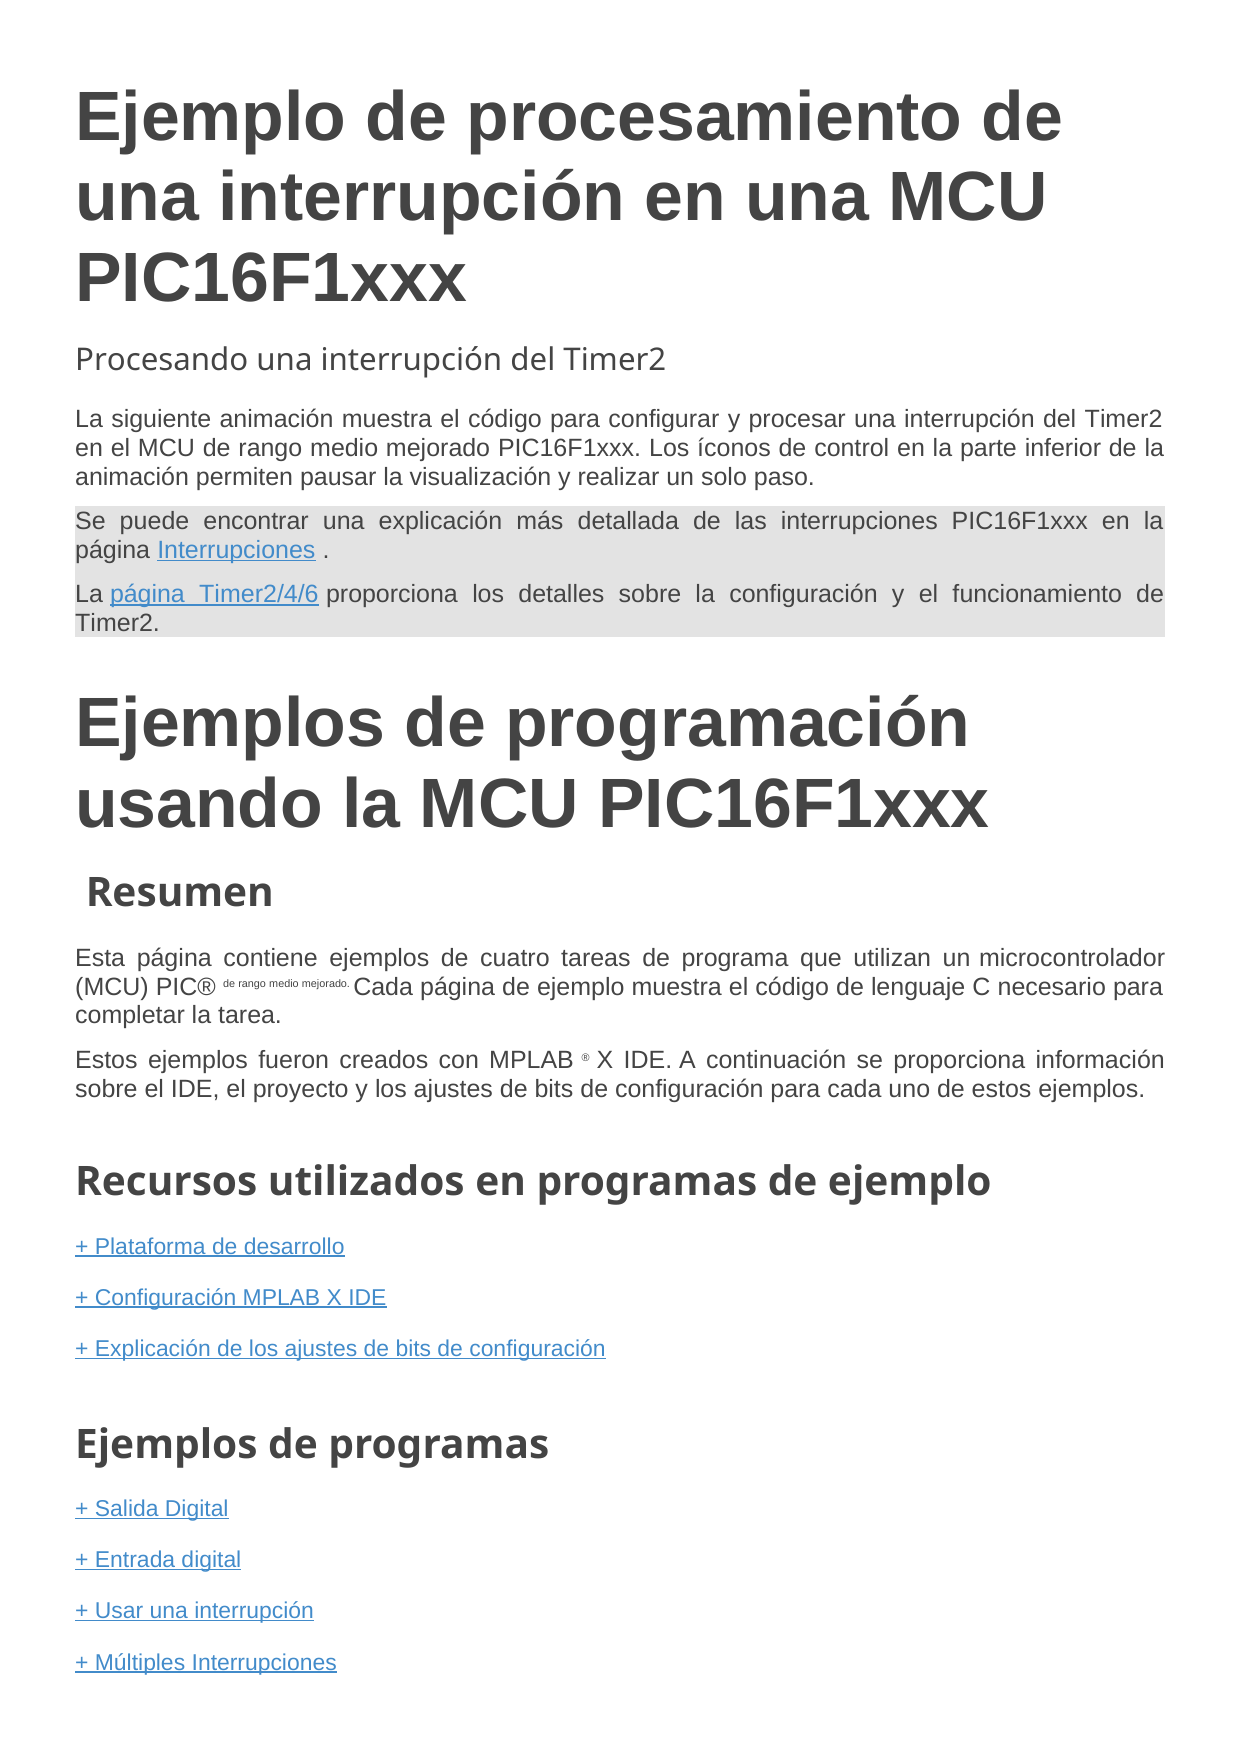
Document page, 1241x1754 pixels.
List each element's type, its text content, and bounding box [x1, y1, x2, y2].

text + Configuración MPLAB X IDE [75, 1284, 1165, 1310]
text + Usar una interrupción [75, 1597, 1165, 1624]
text + Explicación de los ajustes de bits de configuración [75, 1335, 1165, 1361]
subtitle Ejemplos de programas [75, 1415, 1165, 1470]
text + Múltiples Interrupciones [75, 1648, 1165, 1675]
text Ejemplo de procesamiento de una interrupción en una MCU PIC16F1xxx [75, 75, 1165, 316]
text Estos ejemplos fueron creados con MPLAB ® X IDE. A continuación se proporciona información sobre el IDE, el proyecto y los ajustes de bits de configuración para cada uno de estos ejemplos. [75, 1045, 1165, 1102]
subtitle Recursos utilizados en programas de ejemplo [75, 1152, 1165, 1208]
text Ejemplos de programación usando la MCU PIC16F1xxx [75, 681, 1165, 842]
text + Entrada digital [75, 1546, 1165, 1573]
subtitle Resumen [75, 863, 1165, 918]
text + Salida Digital [75, 1495, 1165, 1522]
text + Plataforma de desarrollo [75, 1233, 1165, 1259]
text La página Timer2/4/6 proporciona los detalles sobre la configuración y el funcionamiento de Timer2. [75, 579, 1165, 637]
text Se puede encontrar una explicación más detallada de las interrupciones PIC16F1xxx en la página Interrupciones . [75, 506, 1165, 564]
text Esta página contiene ejemplos de cuatro tareas de programa que utilizan un microcontrolador (MCU) PIC® de rango medio mejorado. Cada página de ejemplo muestra el código de lenguaje C necesario para completar la tarea. [75, 943, 1165, 1029]
subtitle Procesando una interrupción del Timer2 [75, 337, 1165, 379]
